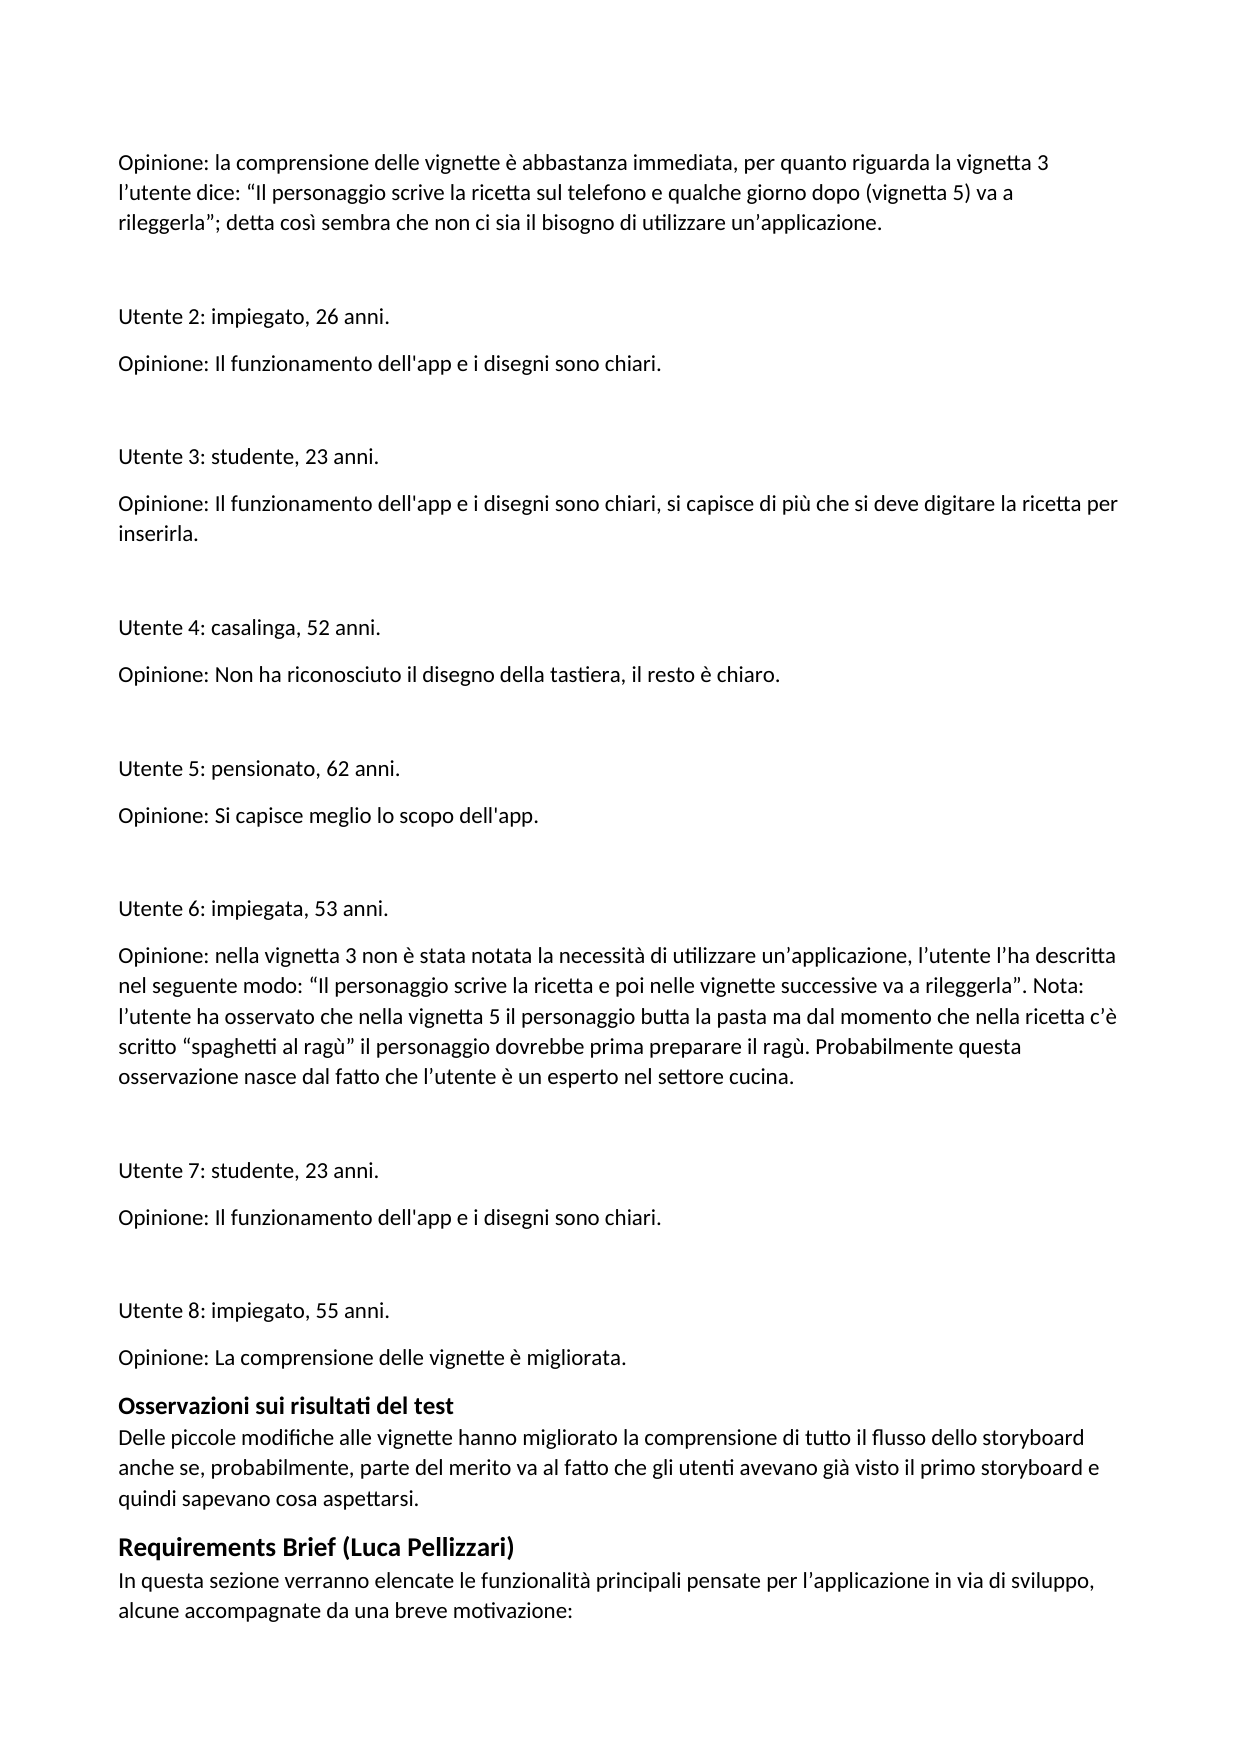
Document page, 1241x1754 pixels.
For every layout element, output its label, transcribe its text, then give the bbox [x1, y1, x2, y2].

text Utente 3: studente, 23 anni. [118, 442, 1122, 470]
text Opinione: La comprensione delle vignette è migliorata. [118, 1343, 1122, 1371]
subtitle Requirements Brief (Luca Pellizzari) [118, 1531, 1122, 1563]
text Utente 8: impiegato, 55 anni. [118, 1297, 1122, 1324]
text Opinione: la comprensione delle vignette è abbastanza immediata, per quanto riguarda la vignetta 3 l’utente dice: “Il personaggio scrive la ricetta sul telefono e qualche giorno dopo (vignetta 5) va a rileggerla”; detta così sembra che non ci sia il bisogno di utilizzare un’applicazione. [118, 148, 1122, 236]
text Opinione: Il funzionamento dell'app e i disegni sono chiari. [118, 349, 1122, 377]
text Utente 4: casalinga, 52 anni. [118, 613, 1122, 641]
subtitle Osservazioni sui risultati del test [118, 1390, 1122, 1421]
text Delle piccole modifiche alle vignette hanno migliorato la comprensione di tutto il flusso dello storyboard anche se, probabilmente, parte del merito va al fatto che gli utenti avevano già visto il primo storyboard e quindi sapevano cosa aspettarsi. [118, 1423, 1122, 1512]
text Utente 7: studente, 23 anni. [118, 1156, 1122, 1184]
text In questa sezione verranno elencate le funzionalità principali pensate per l’applicazione in via di sviluppo, alcune accompagnate da una breve motivazione: [118, 1566, 1122, 1624]
text Utente 6: impiegata, 53 anni. [118, 894, 1122, 922]
text Utente 5: pensionato, 62 anni. [118, 754, 1122, 782]
text Utente 2: impiegato, 26 anni. [118, 302, 1122, 330]
text Opinione: Il funzionamento dell'app e i disegni sono chiari, si capisce di più che si deve digitare la ricetta per inserirla. [118, 489, 1122, 547]
text Opinione: Non ha riconosciuto il disegno della tastiera, il resto è chiaro. [118, 660, 1122, 688]
text Opinione: nella vignetta 3 non è stata notata la necessità di utilizzare un’applicazione, l’utente l’ha descritta nel seguente modo: “Il personaggio scrive la ricetta e poi nelle vignette successive va a rileggerla”. Nota: l’utente ha osservato che nella vignetta 5 il personaggio butta la pasta ma dal momento che nella ricetta c’è scritto “spaghetti al ragù” il personaggio dovrebbe prima preparare il ragù. Probabilmente questa osservazione nasce dal fatto che l’utente è un esperto nel settore cucina. [118, 941, 1122, 1090]
text Opinione: Il funzionamento dell'app e i disegni sono chiari. [118, 1203, 1122, 1231]
text Opinione: Si capisce meglio lo scopo dell'app. [118, 801, 1122, 829]
